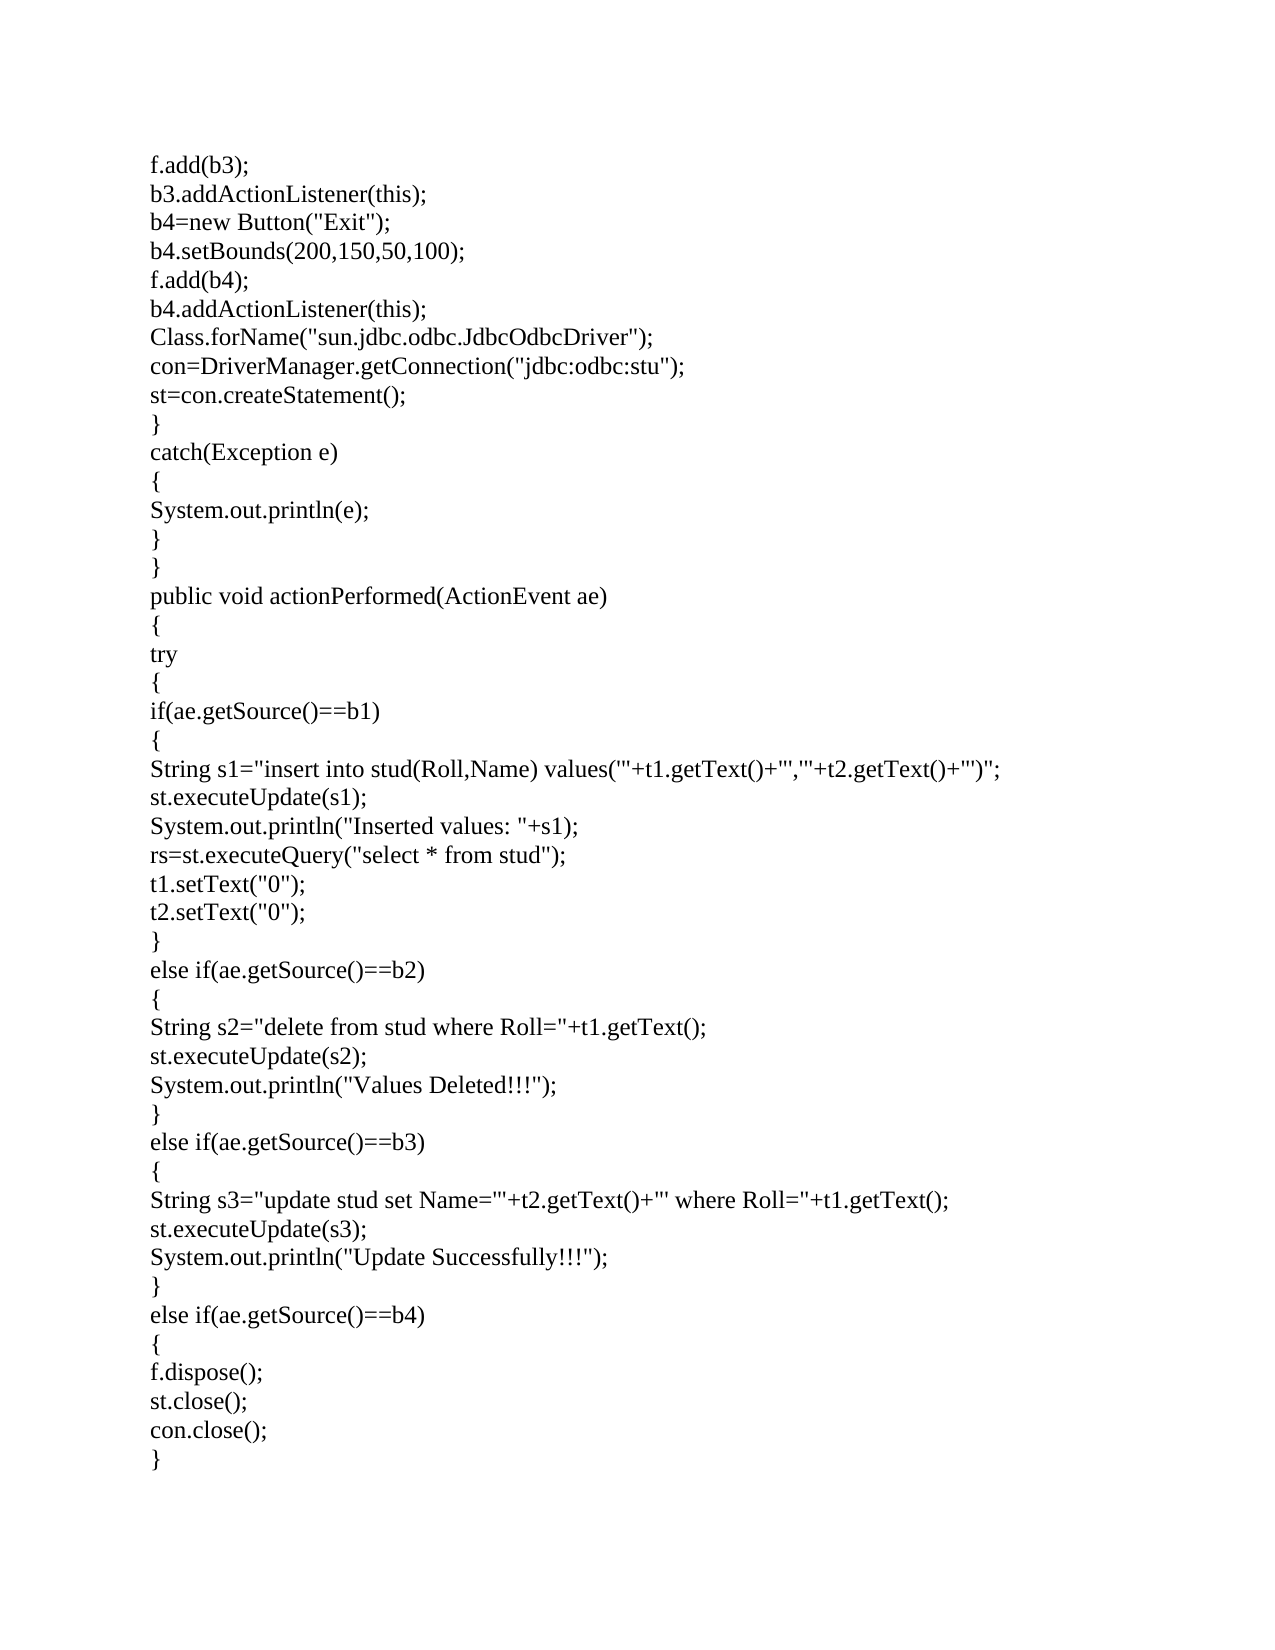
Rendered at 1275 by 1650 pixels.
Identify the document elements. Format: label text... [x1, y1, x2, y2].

text b3.addActionListener(this); [150, 179, 1125, 207]
text public void actionPerformed(ActionEvent ae) [150, 581, 1125, 610]
text { [150, 466, 1125, 495]
text st.executeUpdate(s2); [150, 1041, 1125, 1070]
text { [150, 1329, 1125, 1357]
text String s2="delete from stud where Roll="+t1.getText(); [150, 1012, 1125, 1041]
text catch(Exception e) [150, 437, 1125, 466]
text { [150, 667, 1125, 696]
text st.close(); [150, 1386, 1125, 1415]
text } [150, 926, 1125, 955]
text rs=st.executeQuery("select * from stud"); [150, 840, 1125, 869]
text st=con.createStatement(); [150, 380, 1125, 409]
text f.add(b4); [150, 265, 1125, 294]
text { [150, 984, 1125, 1012]
text else if(ae.getSource()==b4) [150, 1300, 1125, 1329]
text b4.setBounds(200,150,50,100); [150, 236, 1125, 265]
text } [150, 1444, 1125, 1472]
text } [150, 1099, 1125, 1127]
text } [150, 524, 1125, 552]
text Class.forName("sun.jdbc.odbc.JdbcOdbcDriver"); [150, 322, 1125, 351]
text con.close(); [150, 1415, 1125, 1444]
text t2.setText("0"); [150, 897, 1125, 926]
text else if(ae.getSource()==b3) [150, 1127, 1125, 1156]
text String s1="insert into stud(Roll,Name) values('"+t1.getText()+"','"+t2.getText()+"')"; [150, 754, 1125, 782]
text String s3="update stud set Name='"+t2.getText()+"' where Roll="+t1.getText(); [150, 1185, 1125, 1214]
text } [150, 1271, 1125, 1300]
text t1.setText("0"); [150, 869, 1125, 897]
text { [150, 610, 1125, 639]
text { [150, 725, 1125, 754]
text st.executeUpdate(s1); [150, 782, 1125, 811]
text if(ae.getSource()==b1) [150, 696, 1125, 725]
text } [150, 409, 1125, 437]
text { [150, 1156, 1125, 1185]
text st.executeUpdate(s3); [150, 1214, 1125, 1242]
text System.out.println("Inserted values: "+s1); [150, 811, 1125, 840]
text try [150, 639, 1125, 667]
text b4.addActionListener(this); [150, 294, 1125, 322]
text else if(ae.getSource()==b2) [150, 955, 1125, 984]
text System.out.println("Values Deleted!!!"); [150, 1070, 1125, 1099]
text } [150, 552, 1125, 581]
text f.dispose(); [150, 1357, 1125, 1386]
text con=DriverManager.getConnection("jdbc:odbc:stu"); [150, 351, 1125, 380]
text System.out.println(e); [150, 495, 1125, 524]
text b4=new Button("Exit"); [150, 207, 1125, 236]
text f.add(b3); [150, 150, 1125, 179]
text System.out.println("Update Successfully!!!"); [150, 1242, 1125, 1271]
